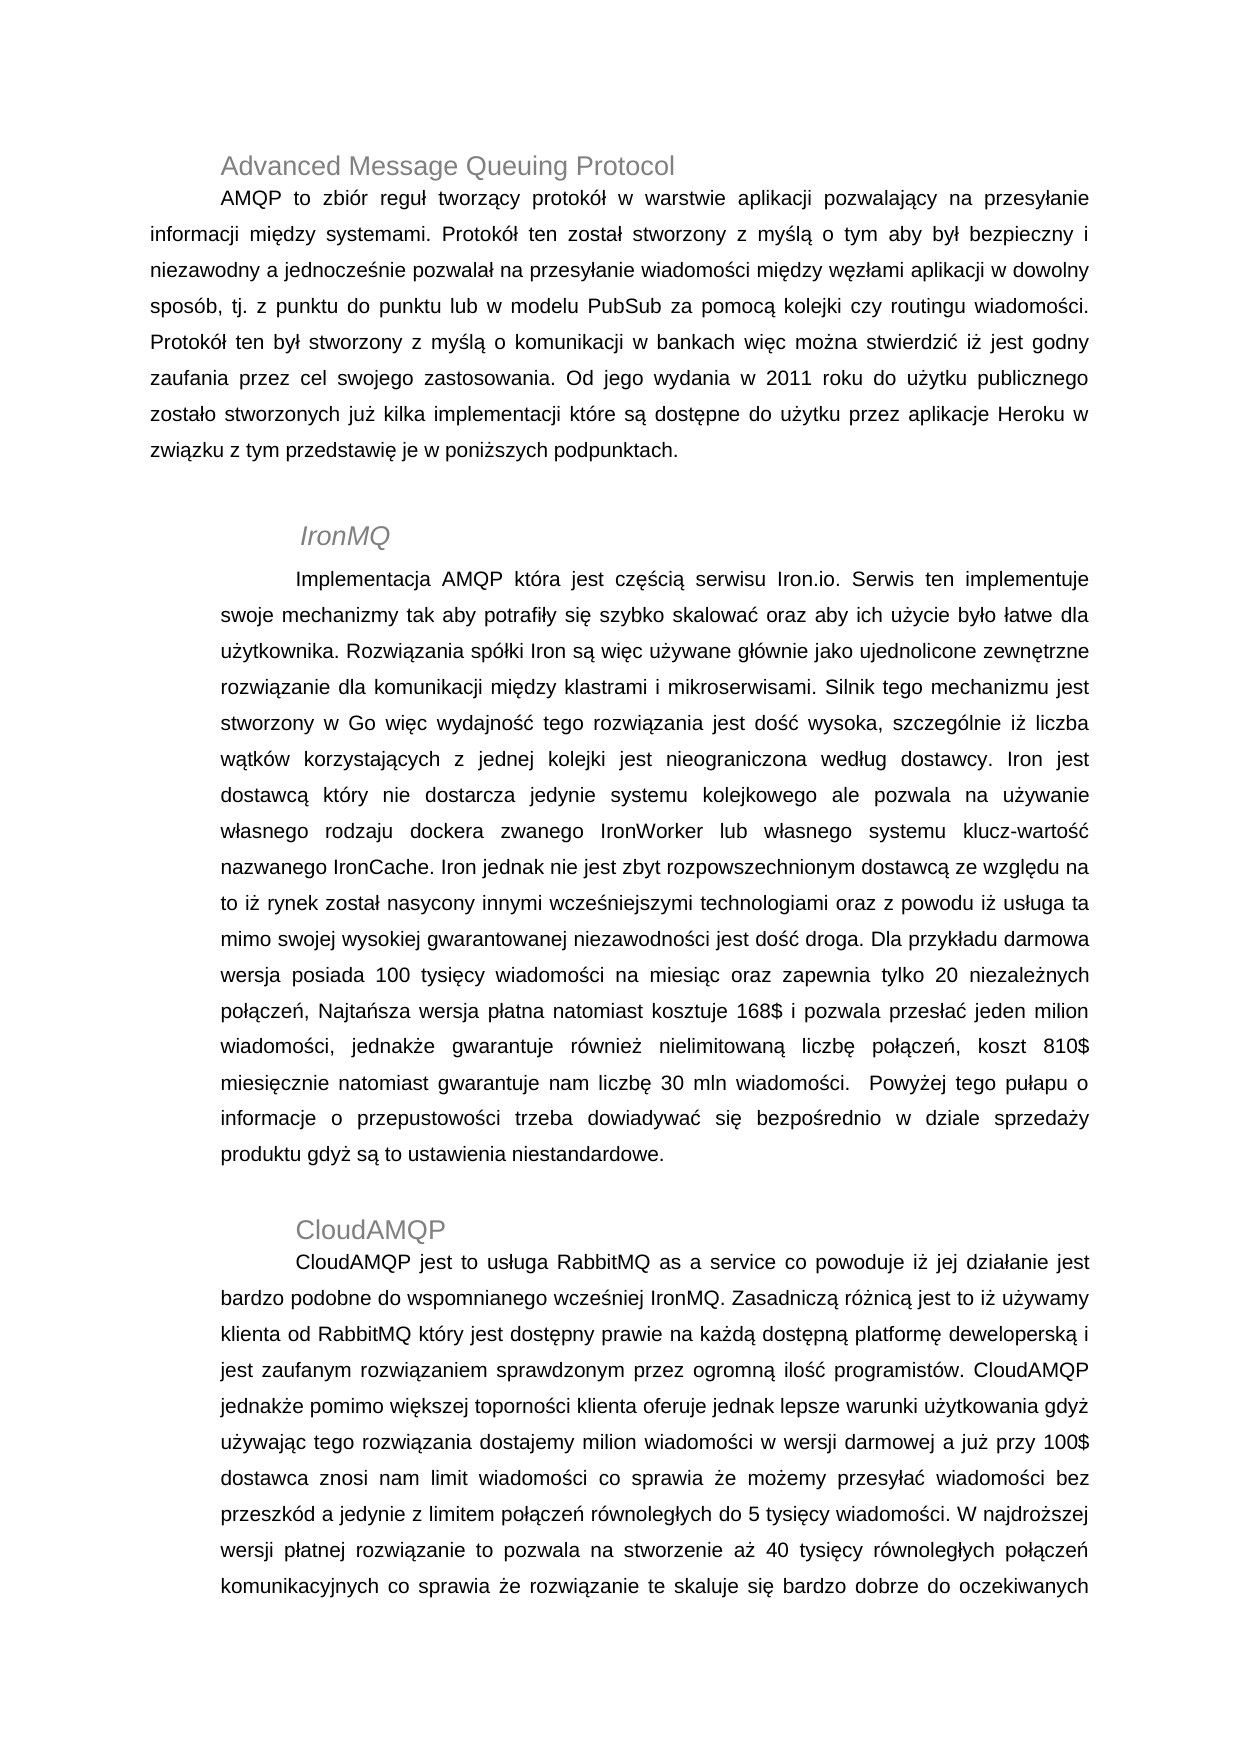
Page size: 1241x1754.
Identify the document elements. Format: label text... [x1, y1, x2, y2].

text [220, 1250, 1090, 1597]
text IronMQ [225, 520, 1090, 552]
text CloudAMQP [220, 1214, 1090, 1245]
text Implementacja AMQP która jest częścią serwisu Iron.io. Serwis ten implementuje swoje mechanizmy tak aby potrafiły się szybko skalować oraz aby ich użycie było łatwe dla użytkownika. Rozwiązania spółki Iron są więc używane głównie jako ujednolicone zewnętrzne rozwiązanie dla komunikacji między klastrami i mikroserwisami. Silnik tego mechanizmu jest stworzony w Go więc wydajność tego rozwiązania jest dość wysoka, szczególnie iż liczba wątków korzystających z jednej kolejki jest nieograniczona według dostawcy. Iron jest dostawcą który nie dostarcza jedynie systemu kolejkowego ale pozwala na używanie własnego rodzaju dockera zwanego IronWorker lub własnego systemu klucz-wartość nazwanego IronCache. Iron jednak nie jest zbyt rozpowszechnionym dostawcą ze względu na to iż rynek został nasycony innymi wcześniejszymi technologiami oraz z powodu iż usługa ta mimo swojej wysokiej gwarantowanej niezawodności jest dość droga. Dla przykładu darmowa wersja posiada 100 tysięcy wiadomości na miesiąc oraz zapewnia tylko 20 niezależnych połączeń, Najtańsza wersja płatna natomiast kosztuje 168$ i pozwala przesłać jeden milion wiadomości, jednakże gwarantuje również nielimitowaną liczbę połączeń, koszt 810$ miesięcznie natomiast gwarantuje nam liczbę 30 mln wiadomości. Powyżej tego pułapu o informacje o przepustowości trzeba dowiadywać się bezpośrednio w dziale sprzedaży produktu gdyż są to ustawienia niestandardowe. [220, 567, 1090, 1166]
text AMQP to zbiór reguł tworzący protokół w warstwie aplikacji pozwalający na przesyłanie informacji między systemami. Protokół ten został stworzony z myślą o tym aby był bezpieczny i niezawodny a jednocześnie pozwalał na przesyłanie wiadomości między węzłami aplikacji w dowolny sposób, tj. z punktu do punktu lub w modelu PubSub za pomocą kolejki czy routingu wiadomości. Protokół ten był stworzony z myślą o komunikacji w bankach więc można stwierdzić iż jest godny zaufania przez cel swojego zastosowania. Od jego wydania w 2011 roku do użytku publicznego zostało stworzonych już kilka implementacji które są dostępne do użytku przez aplikacje Heroku w związku z tym przedstawię je w poniższych podpunktach. [150, 186, 1090, 461]
text Advanced Message Queuing Protocol [220, 150, 1090, 181]
